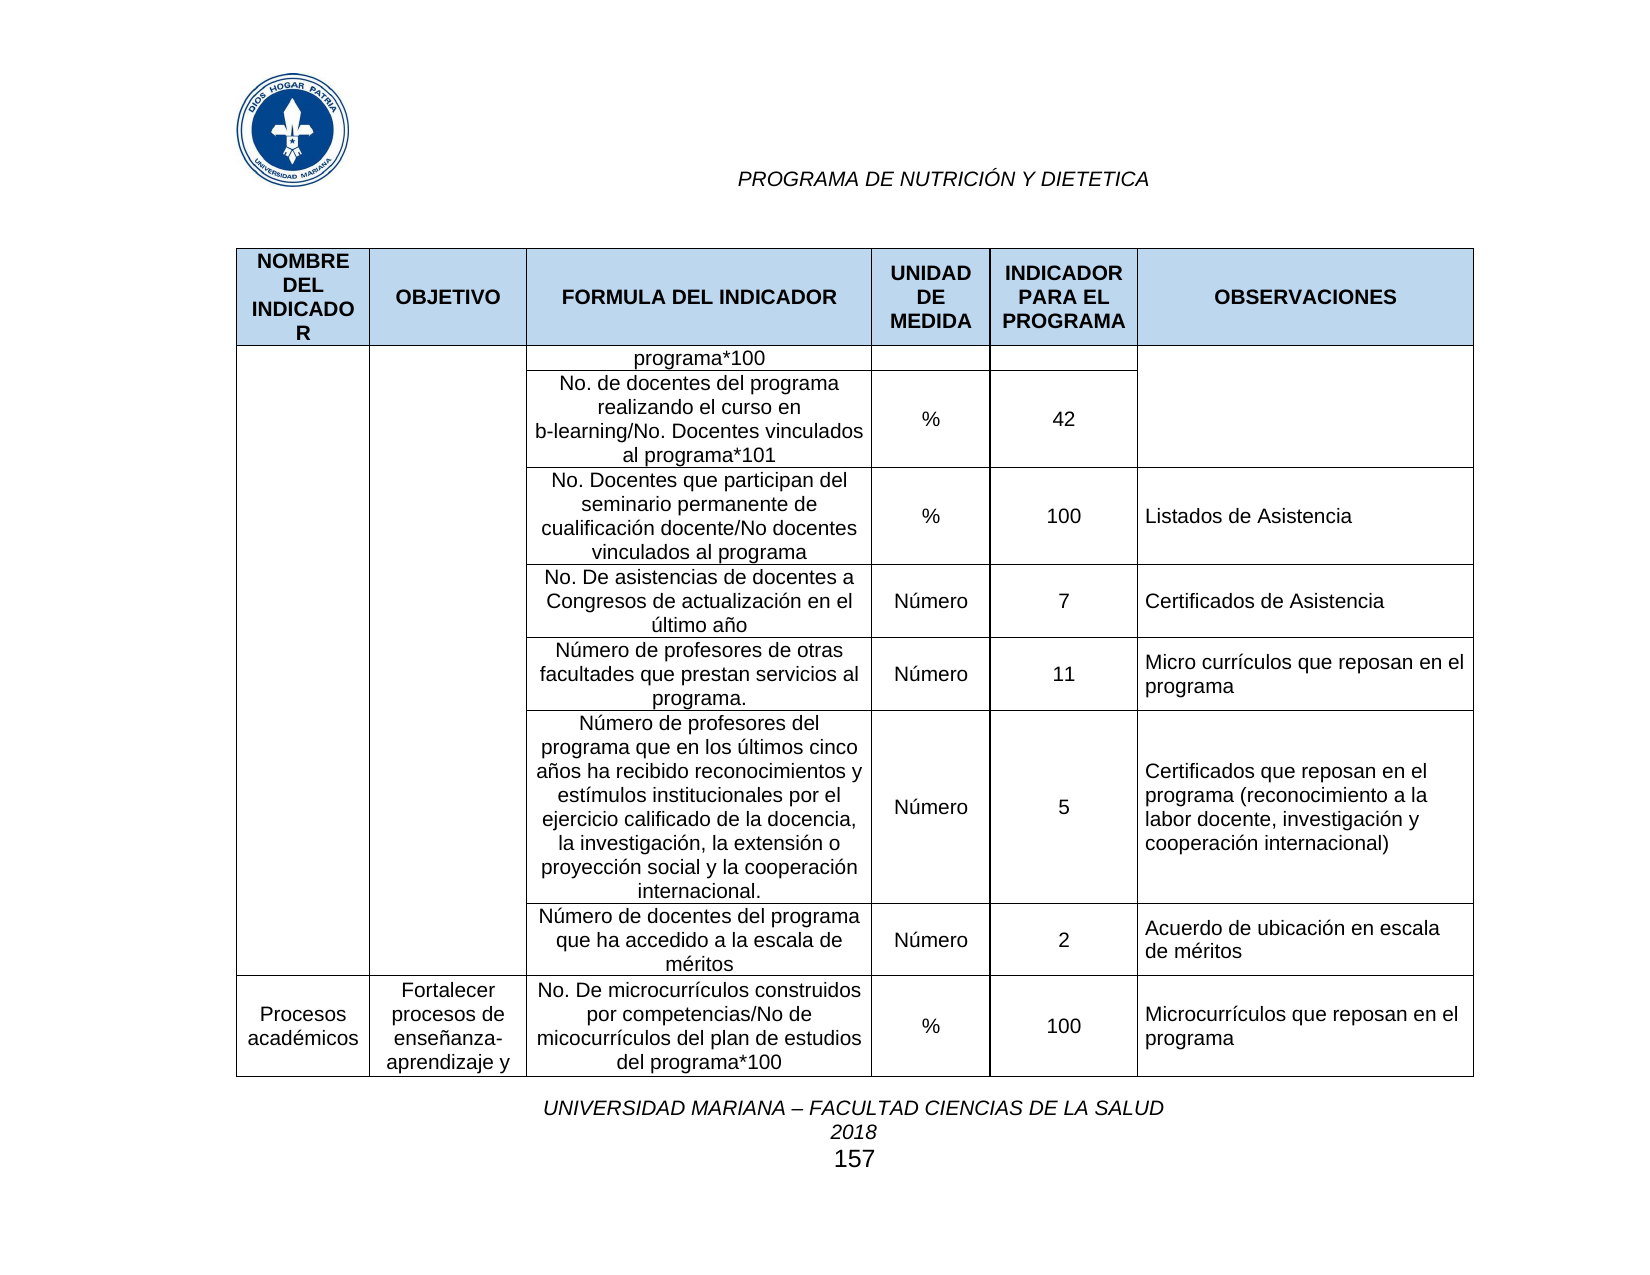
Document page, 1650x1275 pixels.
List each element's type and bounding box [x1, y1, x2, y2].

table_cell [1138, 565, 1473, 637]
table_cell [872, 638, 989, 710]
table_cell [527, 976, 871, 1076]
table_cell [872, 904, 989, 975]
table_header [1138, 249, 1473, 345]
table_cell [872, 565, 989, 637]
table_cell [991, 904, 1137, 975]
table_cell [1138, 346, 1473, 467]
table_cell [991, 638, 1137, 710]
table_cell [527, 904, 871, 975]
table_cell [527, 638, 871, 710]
picture [236, 73, 349, 187]
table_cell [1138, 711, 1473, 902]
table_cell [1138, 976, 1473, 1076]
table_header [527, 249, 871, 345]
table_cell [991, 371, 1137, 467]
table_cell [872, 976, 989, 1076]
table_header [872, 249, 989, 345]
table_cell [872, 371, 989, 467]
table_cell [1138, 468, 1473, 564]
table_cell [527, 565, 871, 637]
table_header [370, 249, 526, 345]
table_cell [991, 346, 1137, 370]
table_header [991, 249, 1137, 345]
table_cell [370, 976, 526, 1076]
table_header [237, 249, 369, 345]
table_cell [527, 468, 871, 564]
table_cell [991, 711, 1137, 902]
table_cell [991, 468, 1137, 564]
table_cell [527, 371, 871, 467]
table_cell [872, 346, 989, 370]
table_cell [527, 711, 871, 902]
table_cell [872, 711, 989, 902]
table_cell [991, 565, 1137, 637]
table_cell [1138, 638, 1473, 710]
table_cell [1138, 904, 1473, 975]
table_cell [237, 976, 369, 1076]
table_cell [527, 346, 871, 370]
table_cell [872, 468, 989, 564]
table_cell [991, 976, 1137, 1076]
